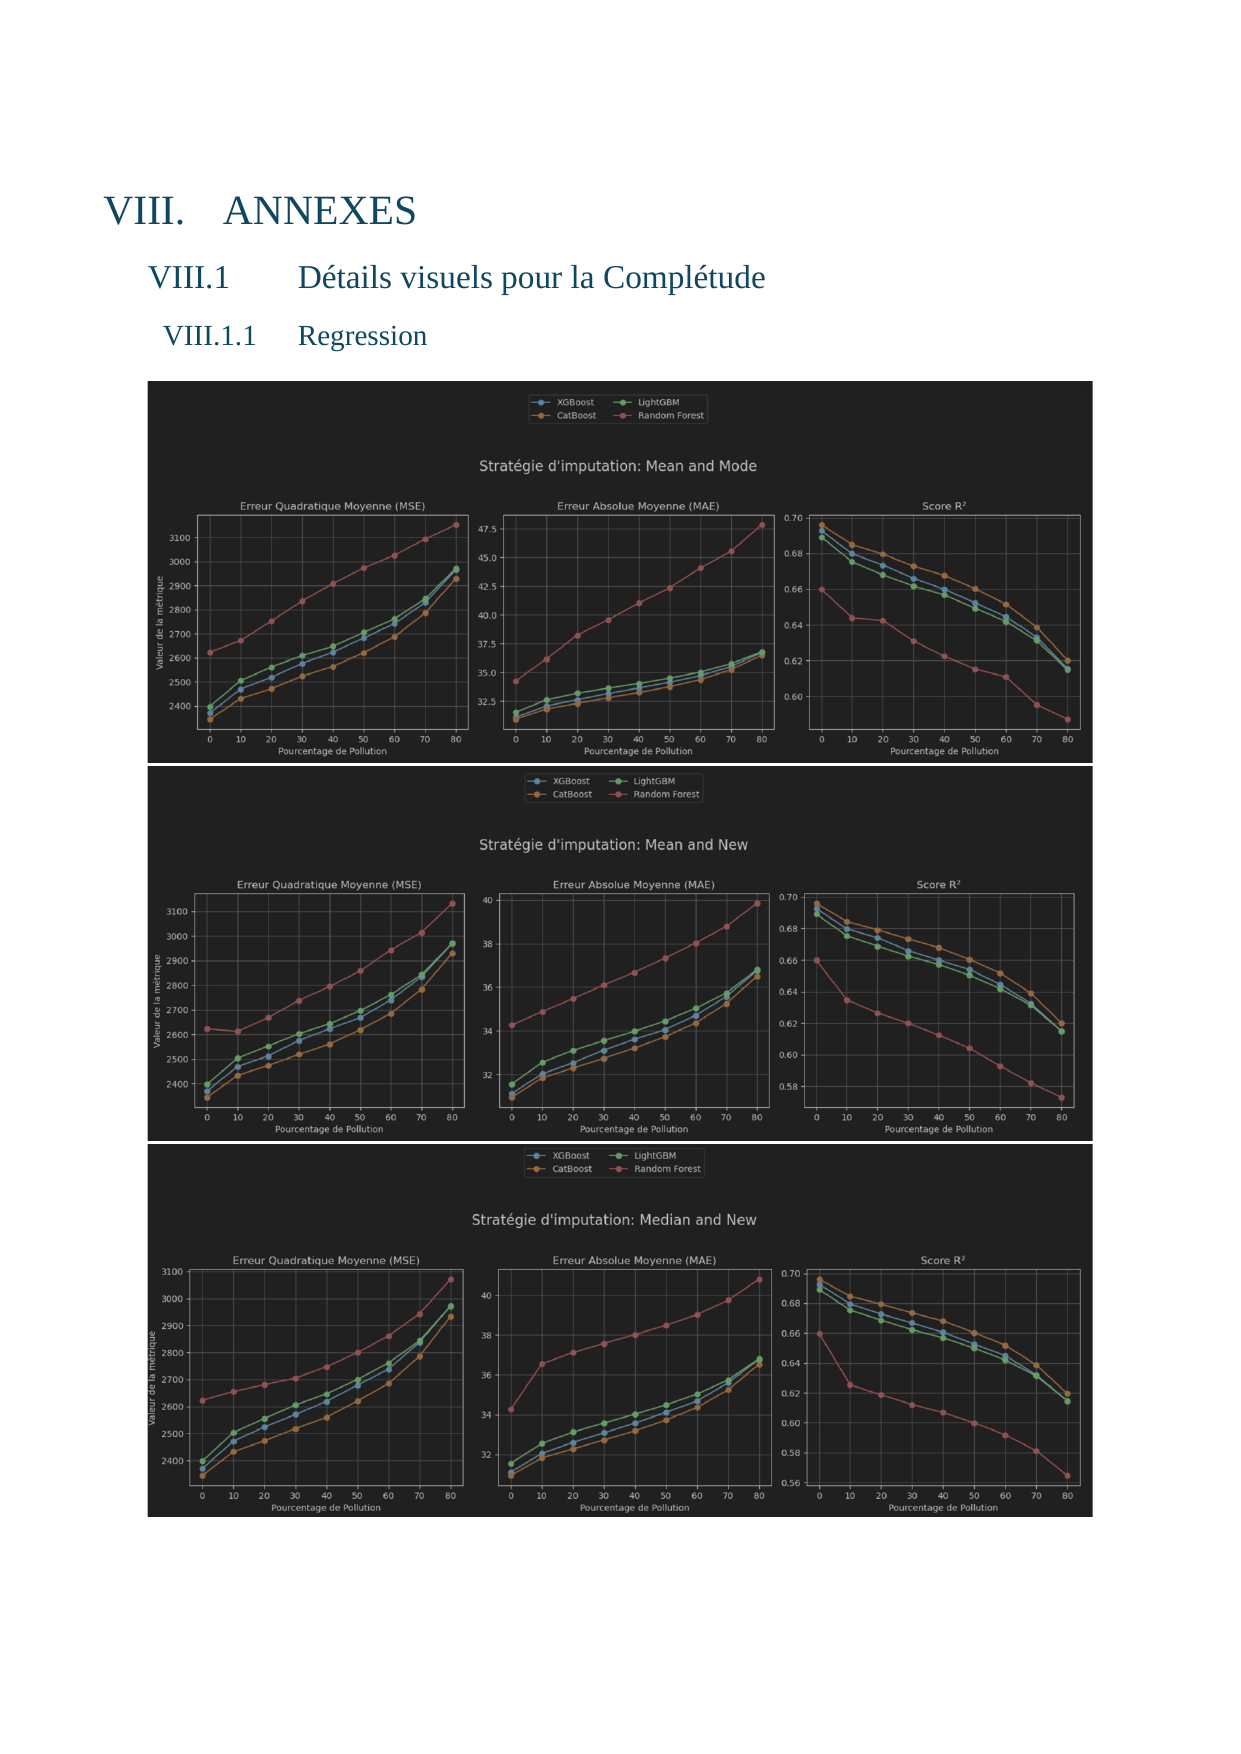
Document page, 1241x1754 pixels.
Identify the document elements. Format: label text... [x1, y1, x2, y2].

picture [147, 1144, 1093, 1517]
subtitle Détails visuels pour la Complétude [148, 257, 1093, 295]
subtitle Regression [163, 318, 1093, 351]
picture [147, 381, 1093, 763]
subtitle ANNEXES [185, 185, 1093, 233]
picture [147, 766, 1093, 1141]
